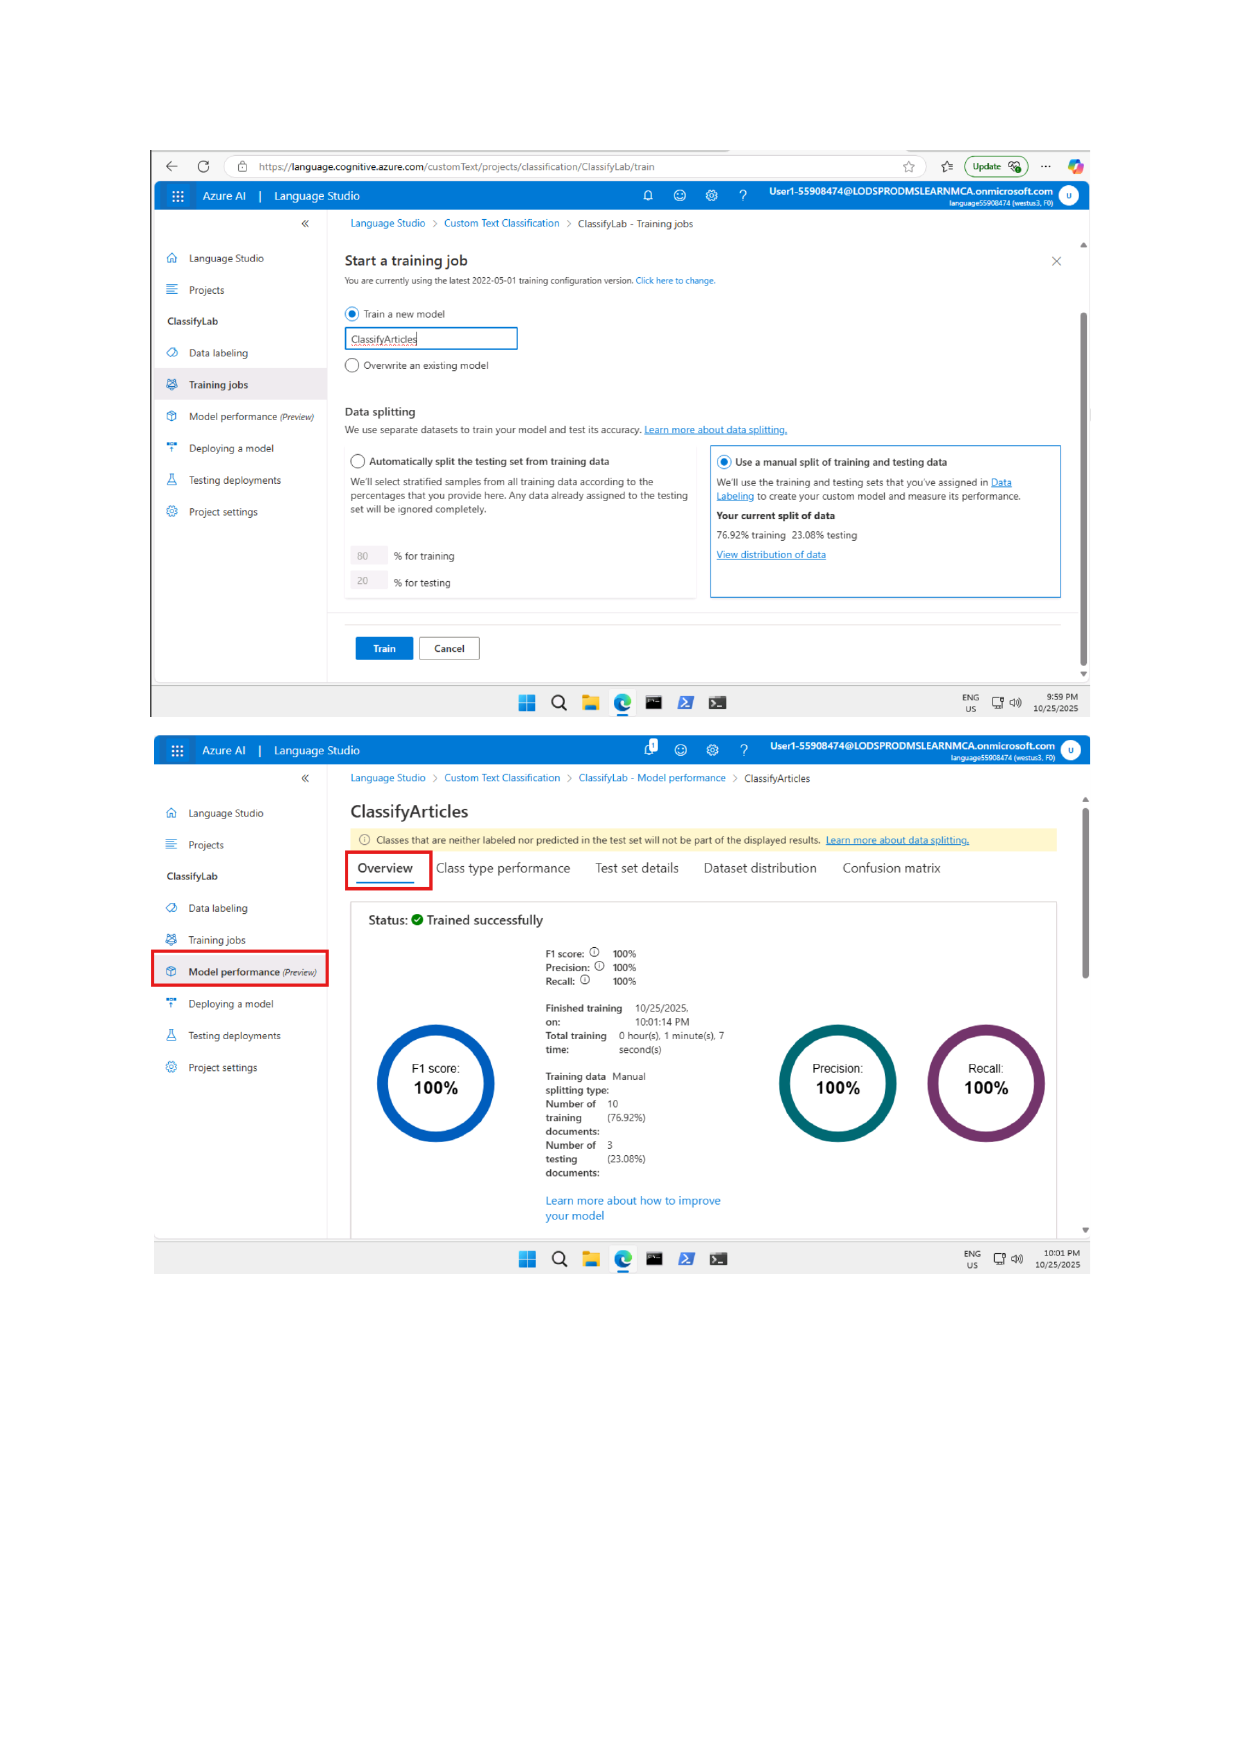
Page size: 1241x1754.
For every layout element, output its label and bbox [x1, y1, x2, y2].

picture [150, 150, 1091, 717]
picture [150, 735, 1091, 1274]
